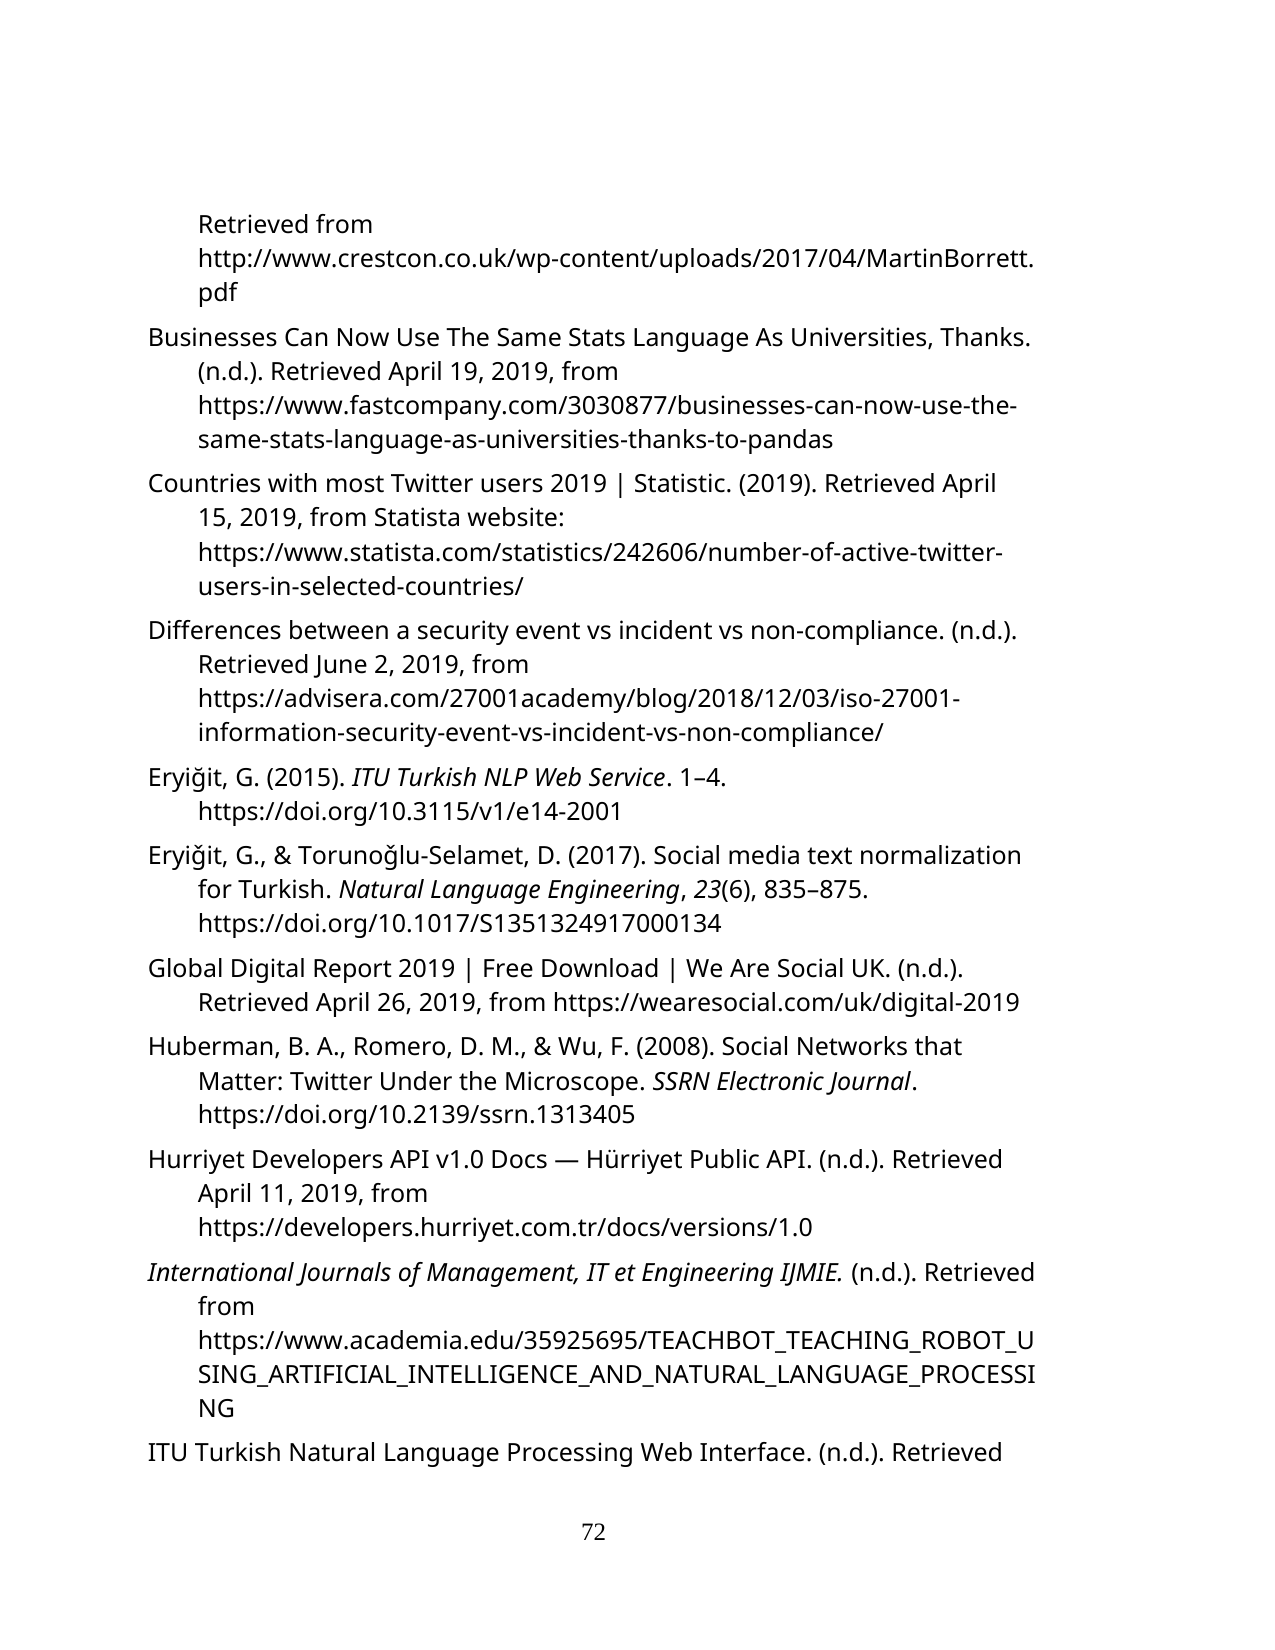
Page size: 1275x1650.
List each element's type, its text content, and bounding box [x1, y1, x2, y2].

text Businesses Can Now Use The Same Stats Language As Universities, Thanks. (n.d.). Retrieved April 19, 2019, from https://www.fastcompany.com/3030877/businesses-can-now-use-the-same-stats-language-as-universities-thanks-to-pandas [148, 319, 1039, 456]
text Eryiǧit, G., & Torunoǧlu-Selamet, D. (2017). Social media text normalization for Turkish. Natural Language Engineering, 23(6), 835–875. https://doi.org/10.1017/S1351324917000134 [148, 838, 1039, 940]
text Hurriyet Developers API v1.0 Docs — Hürriyet Public API. (n.d.). Retrieved April 11, 2019, from https://developers.hurriyet.com.tr/docs/versions/1.0 [148, 1142, 1039, 1244]
text Countries with most Twitter users 2019 | Statistic. (2019). Retrieved April 15, 2019, from Statista website: https://www.statista.com/statistics/242606/number-of-active-twitter-users-in-selected-countries/ [148, 466, 1039, 602]
text Eryiğit, G. (2015). ITU Turkish NLP Web Service. 1–4. https://doi.org/10.3115/v1/e14-2001 [148, 759, 1039, 827]
text Global Digital Report 2019 | Free Download | We Are Social UK. (n.d.). Retrieved April 26, 2019, from https://wearesocial.com/uk/digital-2019 [148, 951, 1039, 1019]
text Differences between a security event vs incident vs non-compliance. (n.d.). Retrieved June 2, 2019, from https://advisera.com/27001academy/blog/2018/12/03/iso-27001-information-security-event-vs-incident-vs-non-compliance/ [148, 613, 1039, 749]
text International Journals of Management, IT et Engineering IJMIE. (n.d.). Retrieved from https://www.academia.edu/35925695/TEACHBOT_TEACHING_ROBOT_USING_ARTIFICIAL_INTELLIGENCE_AND_NATURAL_LANGUAGE_PROCESSING [148, 1254, 1039, 1424]
text Huberman, B. A., Romero, D. M., & Wu, F. (2008). Social Networks that Matter: Twitter Under the Microscope. SSRN Electronic Journal. https://doi.org/10.2139/ssrn.1313405 [148, 1029, 1039, 1131]
text ITU Turkish Natural Language Processing Web Interface. (n.d.). Retrieved April 18, 2019, from http://tools.nlp.itu.edu.tr/index.jsp [148, 1435, 1039, 1469]
